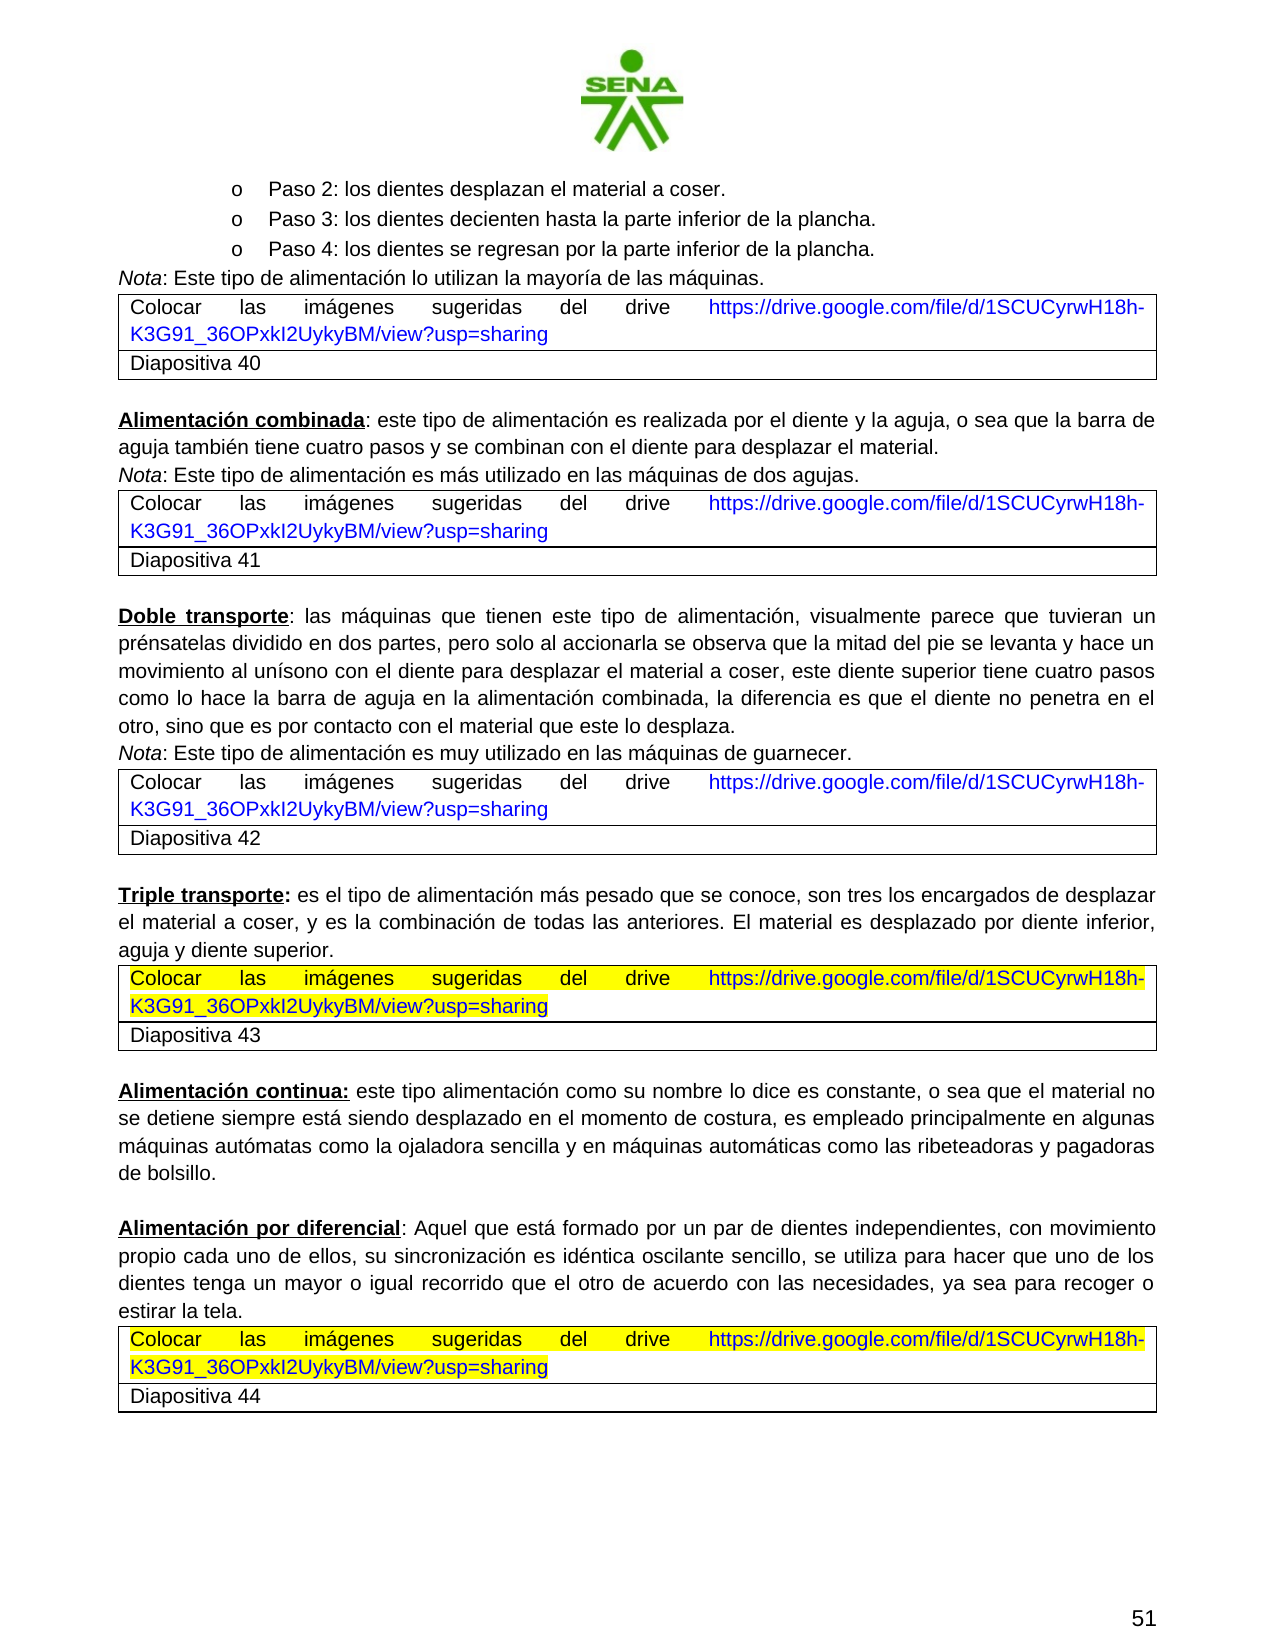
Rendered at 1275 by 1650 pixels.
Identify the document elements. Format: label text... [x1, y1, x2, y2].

list Paso 3: los dientes decienten hasta la parte inferior de la plancha. [231, 207, 1157, 233]
text Alimentación combinada: este tipo de alimentación es realizada por el diente y la aguja, o sea que la barra de aguja también tiene cuatro pasos y se combinan con el diente para desplazar el material. [118, 407, 1157, 459]
list Paso 2: los dientes desplazan el material a coser. [231, 177, 1157, 203]
table_cell Diapositiva 41 [119, 548, 1156, 575]
table_header Colocar las imágenes sugeridas del drive https://drive.google.com/file/d/1SCUCyrwH18h-K3G91_36OPxkI2UykyBM/view?usp=sharing [119, 1327, 1156, 1383]
text Nota: Este tipo de alimentación lo utilizan la mayoría de las máquinas. [118, 266, 1157, 290]
text Nota: Este tipo de alimentación es más utilizado en las máquinas de dos agujas. [118, 462, 1157, 486]
table_cell Diapositiva 43 [119, 1023, 1156, 1050]
table_cell Diapositiva 44 [119, 1384, 1156, 1411]
table_cell Diapositiva 42 [119, 826, 1156, 854]
list Paso 4: los dientes se regresan por la parte inferior de la plancha. [231, 237, 1157, 262]
text Alimentación continua: este tipo alimentación como su nombre lo dice es constante, o sea que el material no se detiene siempre está siendo desplazado en el momento de costura, es empleado principalmente en algunas máquinas autómatas como la ojaladora sencilla y en máquinas automáticas como las ribeteadoras y pagadoras de bolsillo. [118, 1079, 1157, 1185]
table_header Colocar las imágenes sugeridas del drive https://drive.google.com/file/d/1SCUCyrwH18h-K3G91_36OPxkI2UykyBM/view?usp=sharing [119, 966, 1156, 1021]
text Alimentación por diferencial: Aquel que está formado por un par de dientes independientes, con movimiento propio cada uno de ellos, su sincronización es idéntica oscilante sencillo, se utiliza para hacer que uno de los dientes tenga un mayor o igual recorrido que el otro de acuerdo con las necesidades, ya sea para recoger o estirar la tela. [118, 1216, 1157, 1323]
text Triple transporte: es el tipo de alimentación más pesado que se conoce, son tres los encargados de desplazar el material a coser, y es la combinación de todas las anteriores. El material es desplazado por diente inferior, aguja y diente superior. [118, 882, 1157, 961]
table_header Colocar las imágenes sugeridas del drive https://drive.google.com/file/d/1SCUCyrwH18h-K3G91_36OPxkI2UykyBM/view?usp=sharing [119, 295, 1156, 350]
table_header Colocar las imágenes sugeridas del drive https://drive.google.com/file/d/1SCUCyrwH18h-K3G91_36OPxkI2UykyBM/view?usp=sharing [119, 770, 1156, 825]
text Doble transporte: las máquinas que tienen este tipo de alimentación, visualmente parece que tuvieran un prénsatelas dividido en dos partes, pero solo al accionarla se observa que la mitad del pie se levanta y hace un movimiento al unísono con el diente para desplazar el material a coser, este diente superior tiene cuatro pasos como lo hace la barra de aguja en la alimentación combinada, la diferencia es que el diente no penetra en el otro, sino que es por contacto con el material que este lo desplaza. [118, 604, 1157, 738]
table_header Colocar las imágenes sugeridas del drive https://drive.google.com/file/d/1SCUCyrwH18h-K3G91_36OPxkI2UykyBM/view?usp=sharing [119, 491, 1156, 546]
picture [580, 43, 683, 150]
text Nota: Este tipo de alimentación es muy utilizado en las máquinas de guarnecer. [118, 741, 1157, 765]
table_cell Diapositiva 40 [119, 351, 1156, 379]
